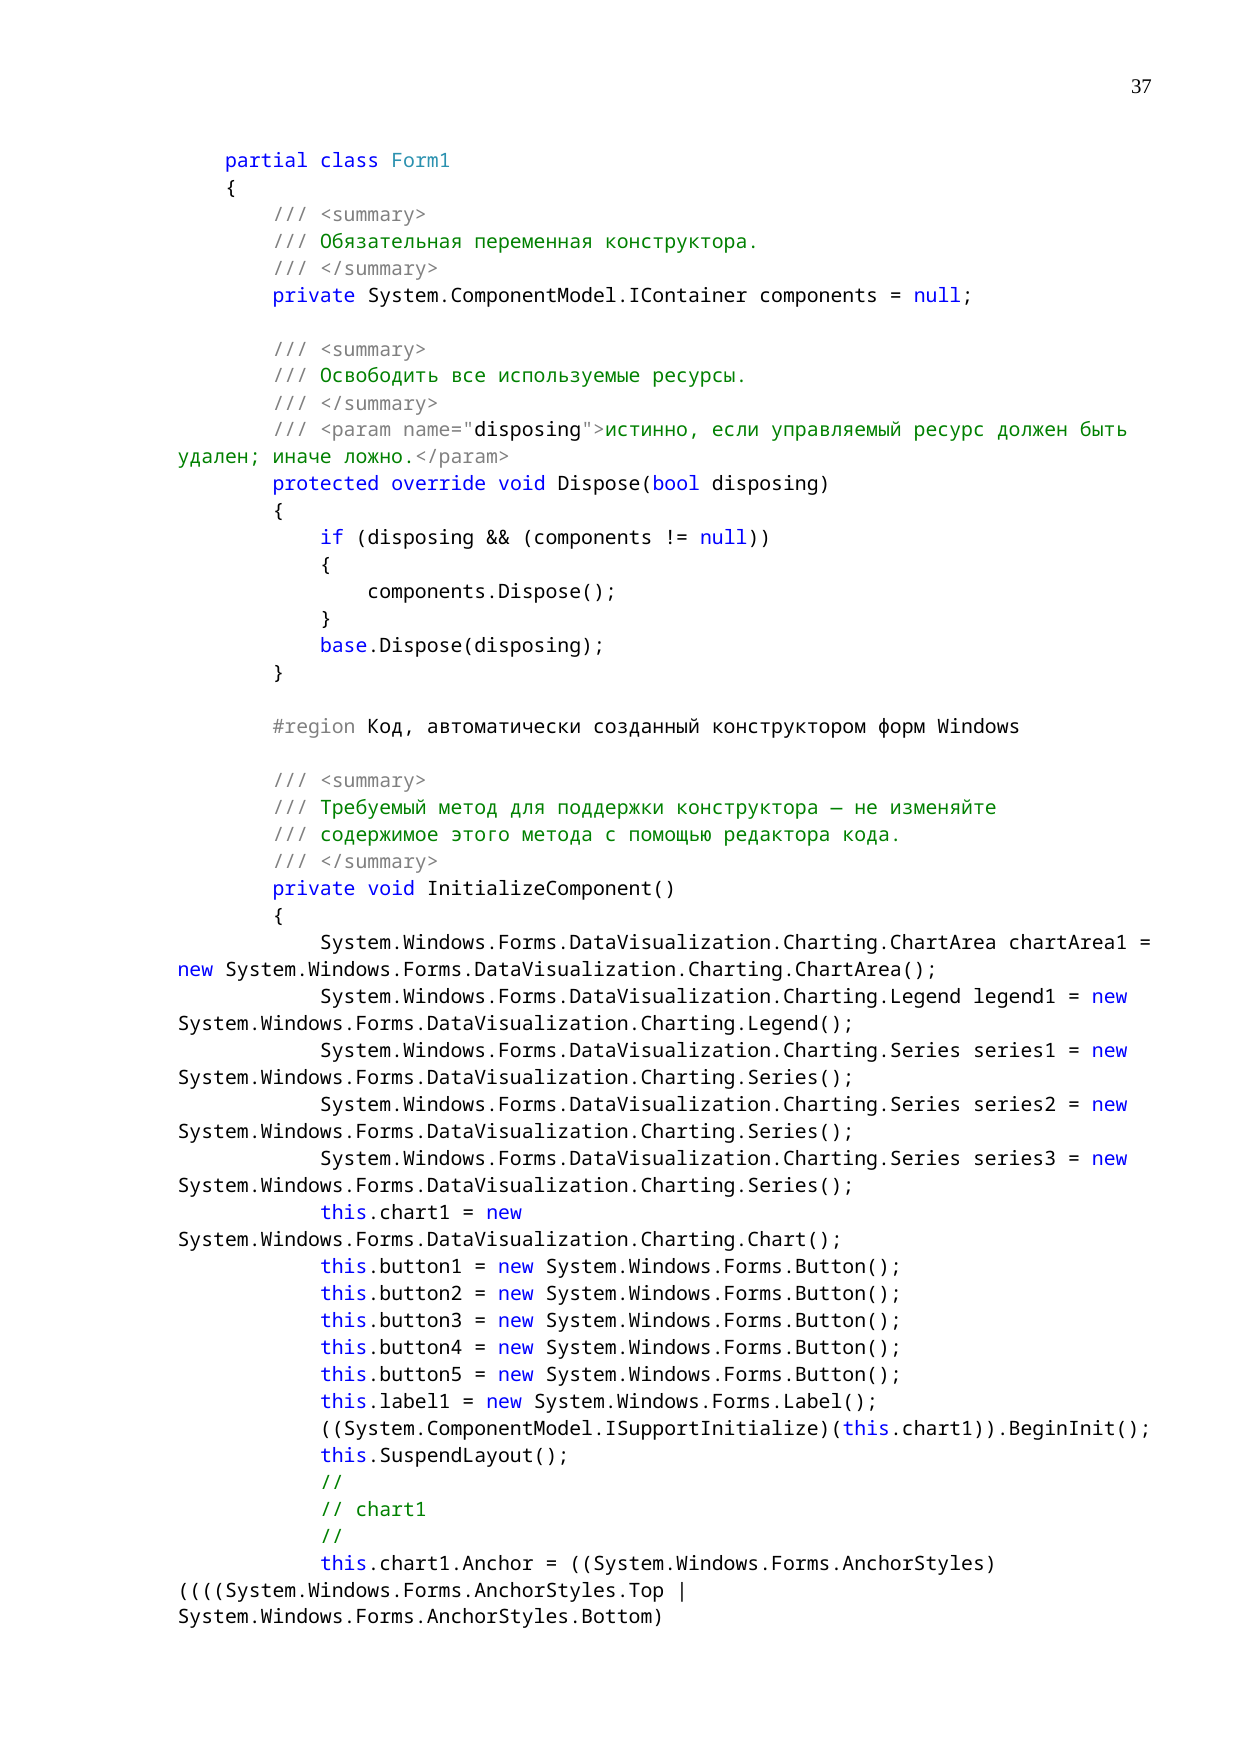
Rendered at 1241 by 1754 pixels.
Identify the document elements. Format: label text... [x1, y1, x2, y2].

text this.button4 = new System.Windows.Forms.Button(); [177, 1333, 1152, 1360]
text components.Dispose(); [177, 578, 1152, 604]
text private void InitializeComponent() [177, 874, 1152, 901]
text this.button3 = new System.Windows.Forms.Button(); [177, 1306, 1152, 1333]
text protected override void Dispose(bool disposing) [177, 470, 1152, 497]
text this.button1 = new System.Windows.Forms.Button(); [177, 1252, 1152, 1279]
text /// </summary> [177, 254, 1152, 281]
text { [177, 173, 1152, 200]
text } [177, 604, 1152, 632]
text this.label1 = new System.Windows.Forms.Label(); [177, 1387, 1152, 1414]
text System.Windows.Forms.DataVisualization.Charting.ChartArea chartArea1 = new System.Windows.Forms.DataVisualization.Charting.ChartArea(); [177, 928, 1152, 982]
text if (disposing && (components != null)) [177, 524, 1152, 551]
text // [177, 1522, 1152, 1549]
text #region Код, автоматически созданный конструктором форм Windows [177, 712, 1152, 739]
text /// Освободить все используемые ресурсы. [177, 362, 1152, 389]
text private System.ComponentModel.IContainer components = null; [177, 281, 1152, 308]
text base.Dispose(disposing); [177, 632, 1152, 658]
text ((System.ComponentModel.ISupportInitialize)(this.chart1)).BeginInit(); [177, 1414, 1152, 1441]
text /// <summary> [177, 766, 1152, 793]
text { [177, 901, 1152, 928]
text System.Windows.Forms.DataVisualization.Charting.Legend legend1 = new System.Windows.Forms.DataVisualization.Charting.Legend(); [177, 982, 1152, 1036]
text this.SuspendLayout(); [177, 1441, 1152, 1468]
text /// </summary> [177, 389, 1152, 416]
text // [177, 1468, 1152, 1495]
text /// Обязательная переменная конструктора. [177, 227, 1152, 254]
text { [177, 497, 1152, 524]
text /// содержимое этого метода с помощью редактора кода. [177, 820, 1152, 847]
text this.chart1 = new System.Windows.Forms.DataVisualization.Charting.Chart(); [177, 1198, 1152, 1252]
text /// </summary> [177, 847, 1152, 874]
text this.button2 = new System.Windows.Forms.Button(); [177, 1279, 1152, 1306]
text System.Windows.Forms.DataVisualization.Charting.Series series2 = new System.Windows.Forms.DataVisualization.Charting.Series(); [177, 1090, 1152, 1144]
text /// <summary> [177, 200, 1152, 227]
text /// <param name="disposing">истинно, если управляемый ресурс должен быть удален; иначе ложно.</param> [177, 416, 1152, 470]
text /// <summary> [177, 335, 1152, 362]
text /// Требуемый метод для поддержки конструктора — не изменяйте [177, 793, 1152, 820]
text { [177, 551, 1152, 578]
text // chart1 [177, 1495, 1152, 1522]
text this.chart1.Anchor = ((System.Windows.Forms.AnchorStyles)((((System.Windows.Forms.AnchorStyles.Top | System.Windows.Forms.AnchorStyles.Bottom) [177, 1549, 1152, 1630]
text System.Windows.Forms.DataVisualization.Charting.Series series3 = new System.Windows.Forms.DataVisualization.Charting.Series(); [177, 1144, 1152, 1198]
text partial class Form1 [177, 146, 1152, 173]
text } [177, 658, 1152, 686]
text System.Windows.Forms.DataVisualization.Charting.Series series1 = new System.Windows.Forms.DataVisualization.Charting.Series(); [177, 1036, 1152, 1090]
text this.button5 = new System.Windows.Forms.Button(); [177, 1360, 1152, 1387]
